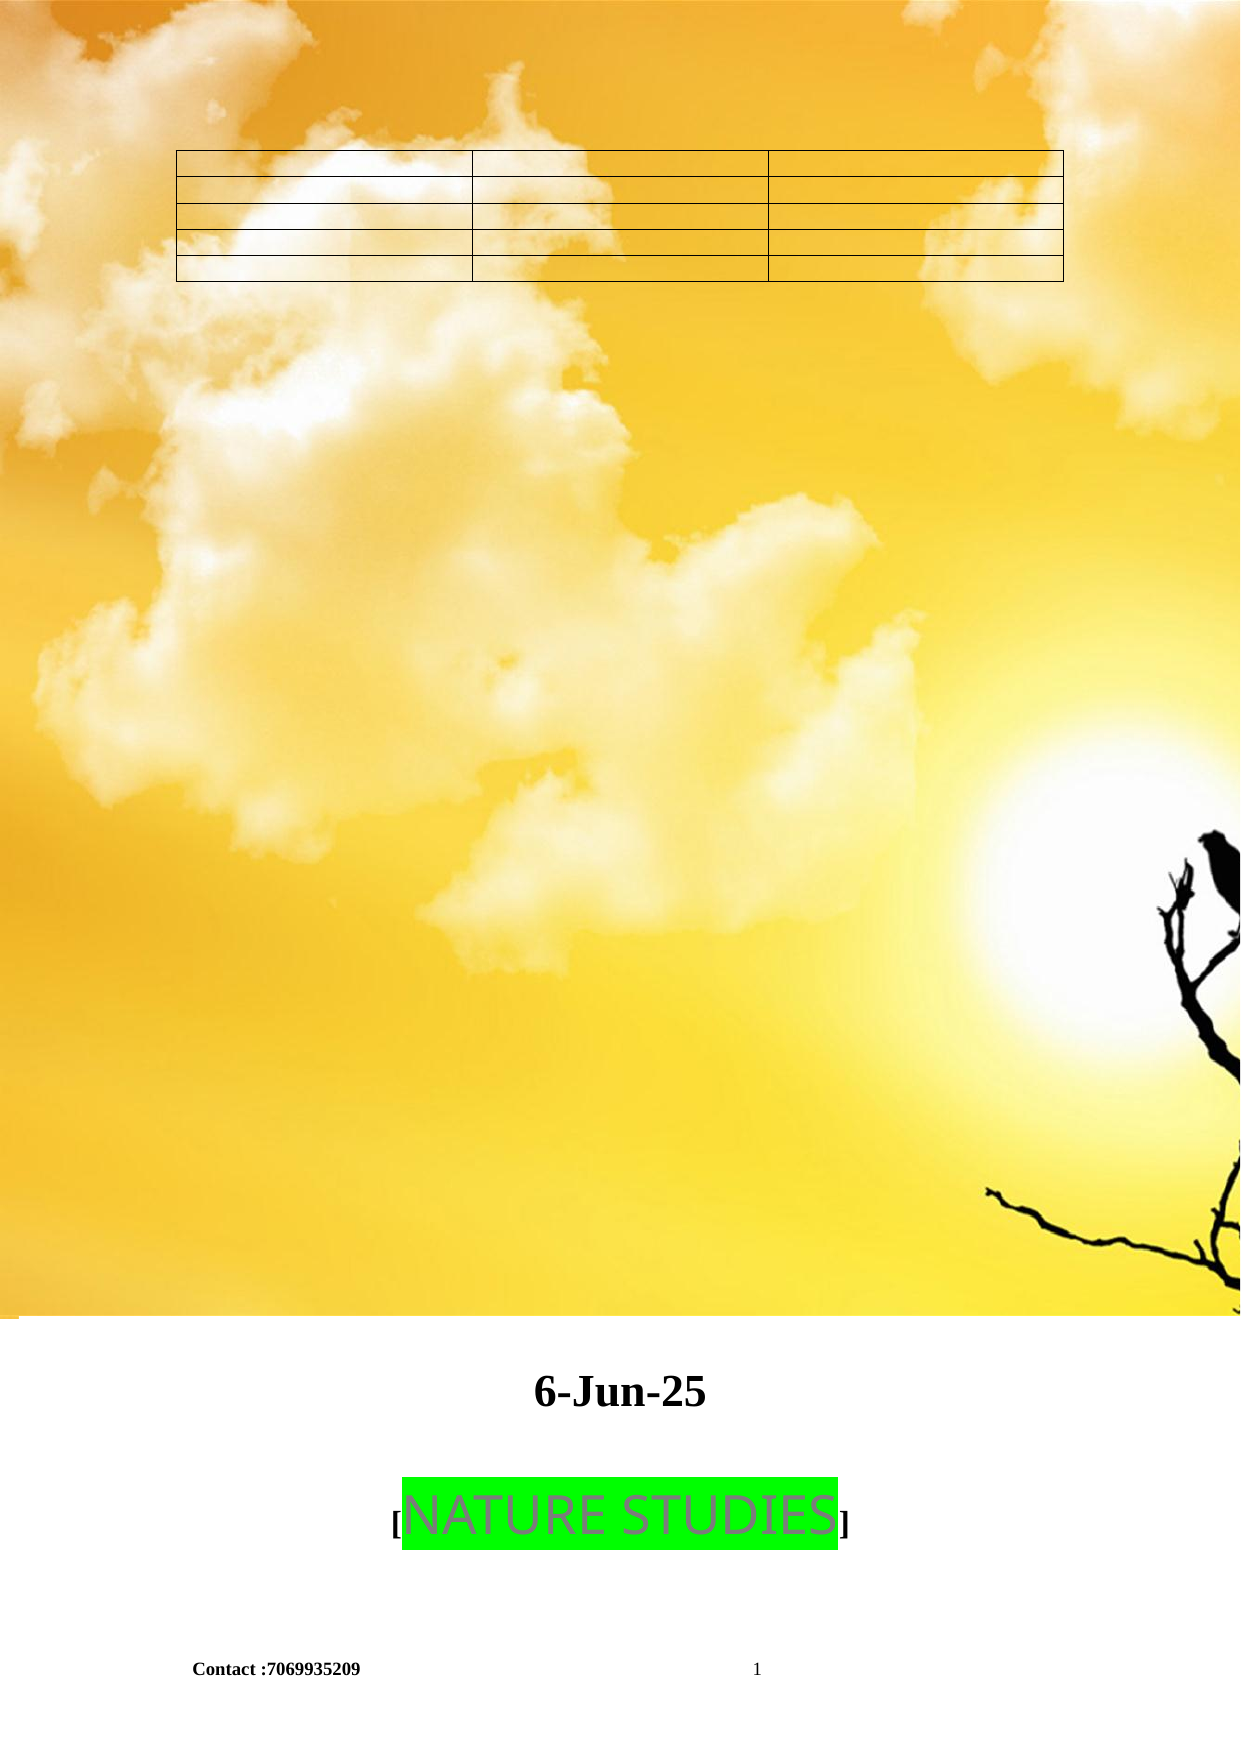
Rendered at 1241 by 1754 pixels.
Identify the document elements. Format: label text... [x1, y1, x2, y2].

table_cell [769, 204, 1063, 229]
table_header 6-Jun-25 [NATURE STUDIES] [355, 1328, 886, 1597]
table_cell [473, 230, 768, 255]
table_cell [769, 177, 1063, 202]
table_cell [177, 204, 472, 229]
table_header [473, 151, 768, 176]
table_cell [769, 256, 1063, 281]
table_cell [769, 230, 1063, 255]
table_cell [177, 256, 472, 281]
table_cell [473, 177, 768, 202]
table_header [769, 151, 1063, 176]
table_cell [473, 204, 768, 229]
picture [0, 0, 1241, 1319]
table_header [177, 151, 472, 176]
table_cell [473, 256, 768, 281]
table_cell [177, 230, 472, 255]
table_cell [177, 177, 472, 202]
